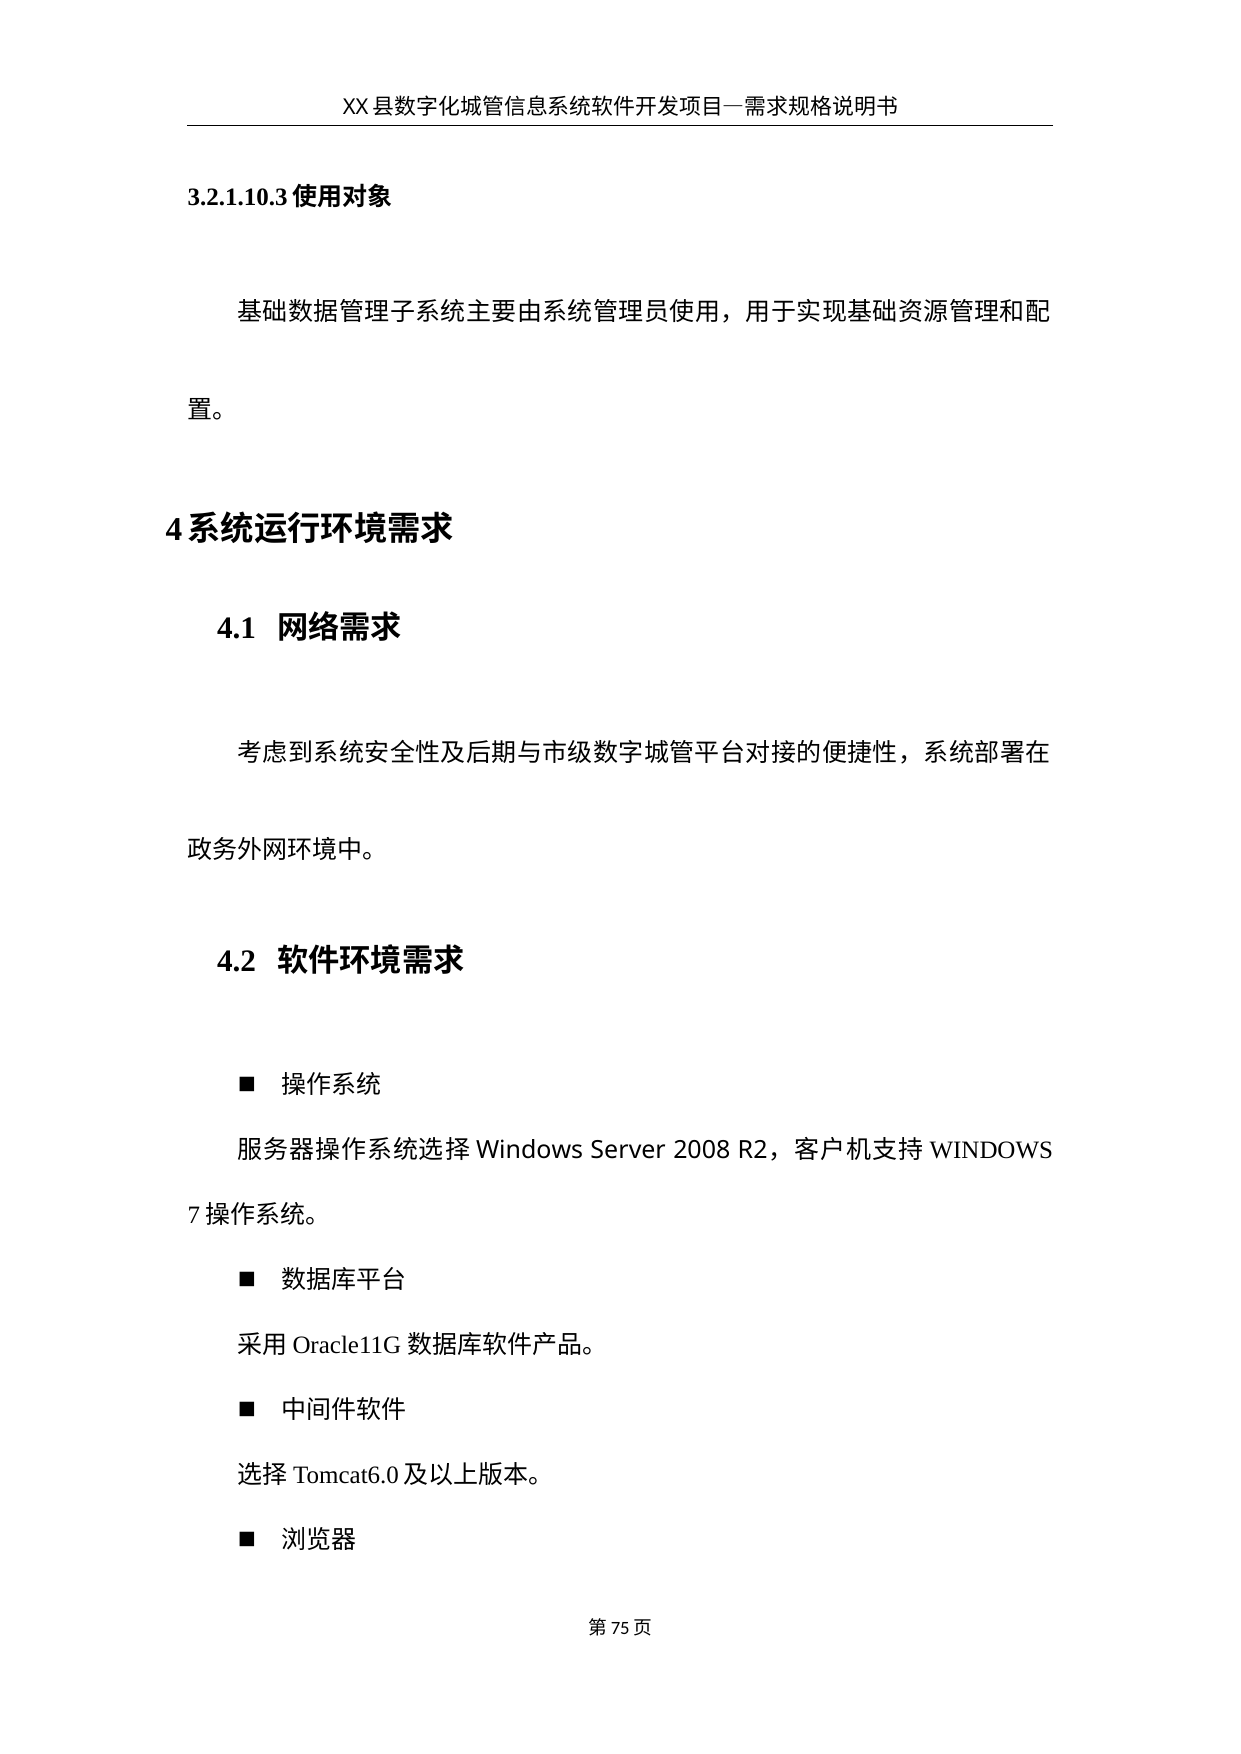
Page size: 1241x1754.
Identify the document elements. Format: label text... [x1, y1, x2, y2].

subtitle 软件环境需求 [217, 926, 1053, 991]
subtitle 网络需求 [217, 593, 1053, 658]
list 数据库平台 [237, 1246, 1053, 1311]
list 操作系统 [237, 1051, 1053, 1116]
list 中间件软件 [237, 1376, 1053, 1441]
text 采用Oracle11G 数据库软件产品。 [187, 1311, 1053, 1376]
subtitle 使用对象 [187, 162, 1053, 227]
subtitle 系统运行环境需求 [165, 493, 1053, 558]
text 基础数据管理子系统主要由系统管理员使用，用于实现基础资源管理和配置。 [187, 277, 1053, 440]
text 考虑到系统安全性及后期与市级数字城管平台对接的便捷性，系统部署在政务外网环境中。 [187, 718, 1053, 880]
text 选择 Tomcat6.0及以上版本。 [187, 1441, 1053, 1506]
text 服务器操作系统选择Windows Server 2008 R2，客户机支持WINDOWS 7操作系统。 [187, 1116, 1053, 1246]
list 浏览器 [237, 1506, 1053, 1571]
